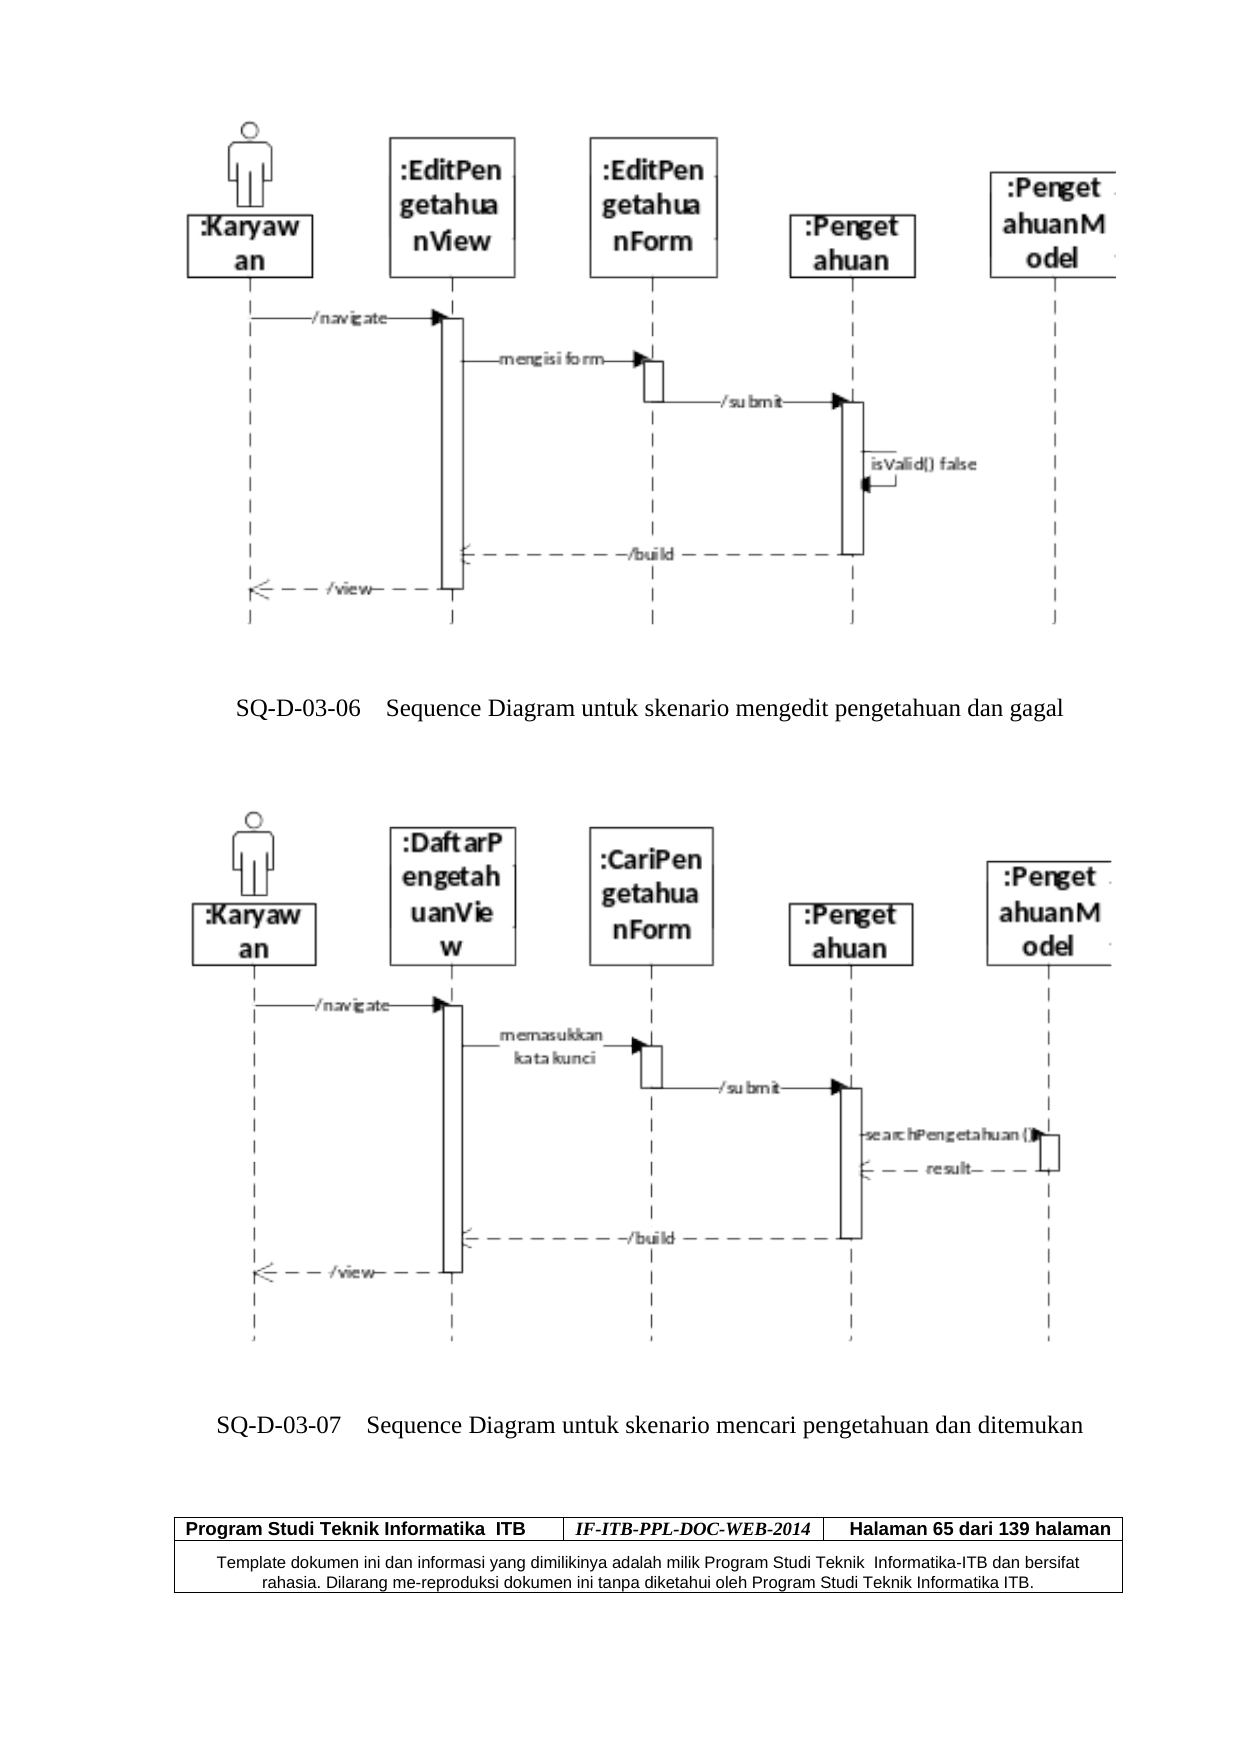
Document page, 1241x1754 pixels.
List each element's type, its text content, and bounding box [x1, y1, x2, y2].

text SQ-D-03-07 Sequence Diagram untuk skenario mencari pengetahuan dan ditemukan [177, 808, 1122, 1439]
text SQ-D-03-06 Sequence Diagram untuk skenario mengedit pengetahuan dan gagal [177, 118, 1122, 722]
